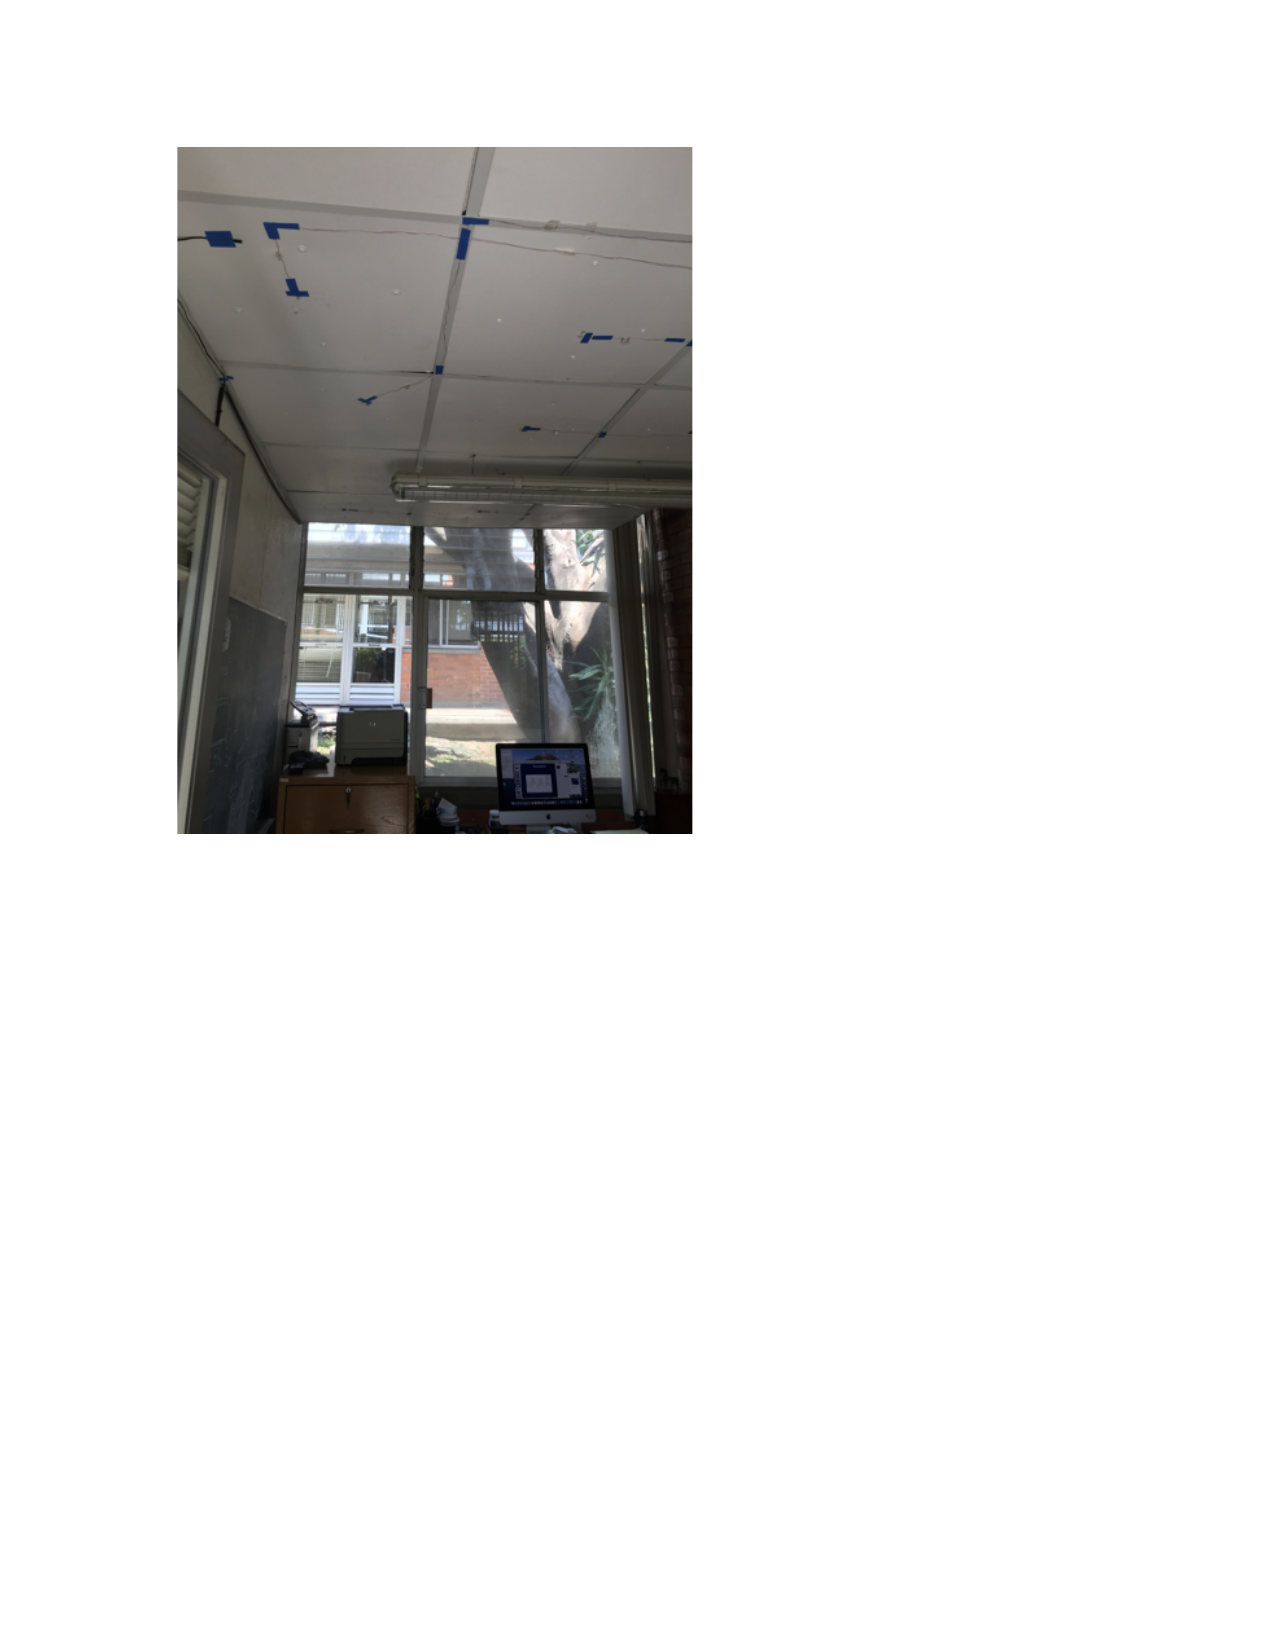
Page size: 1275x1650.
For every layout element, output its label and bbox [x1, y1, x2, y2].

picture [177, 147, 693, 834]
